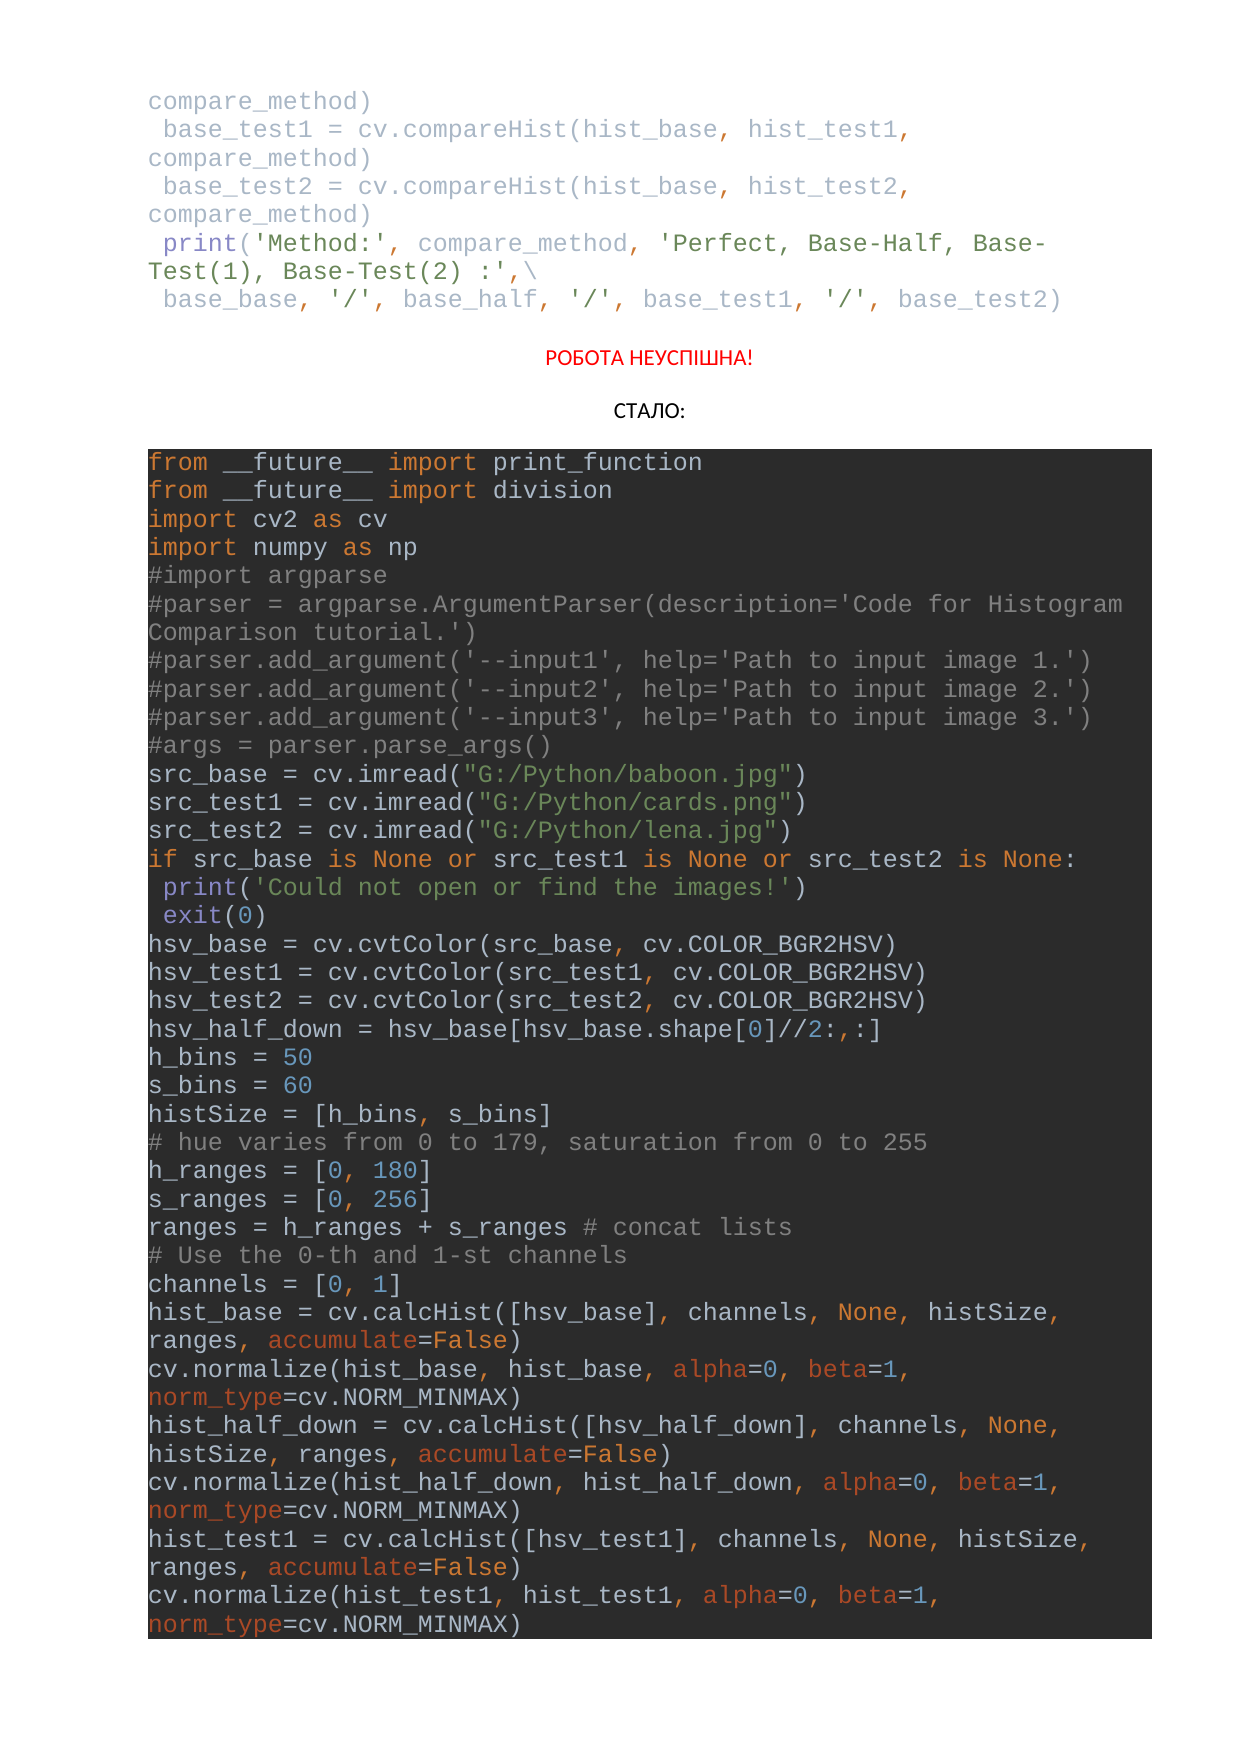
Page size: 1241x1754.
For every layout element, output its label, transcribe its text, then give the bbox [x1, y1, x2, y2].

text СТАЛО: [148, 397, 1152, 424]
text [148, 88, 1152, 315]
text РОБОТА НЕУСПІШНА! [148, 343, 1152, 372]
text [148, 449, 1152, 1639]
